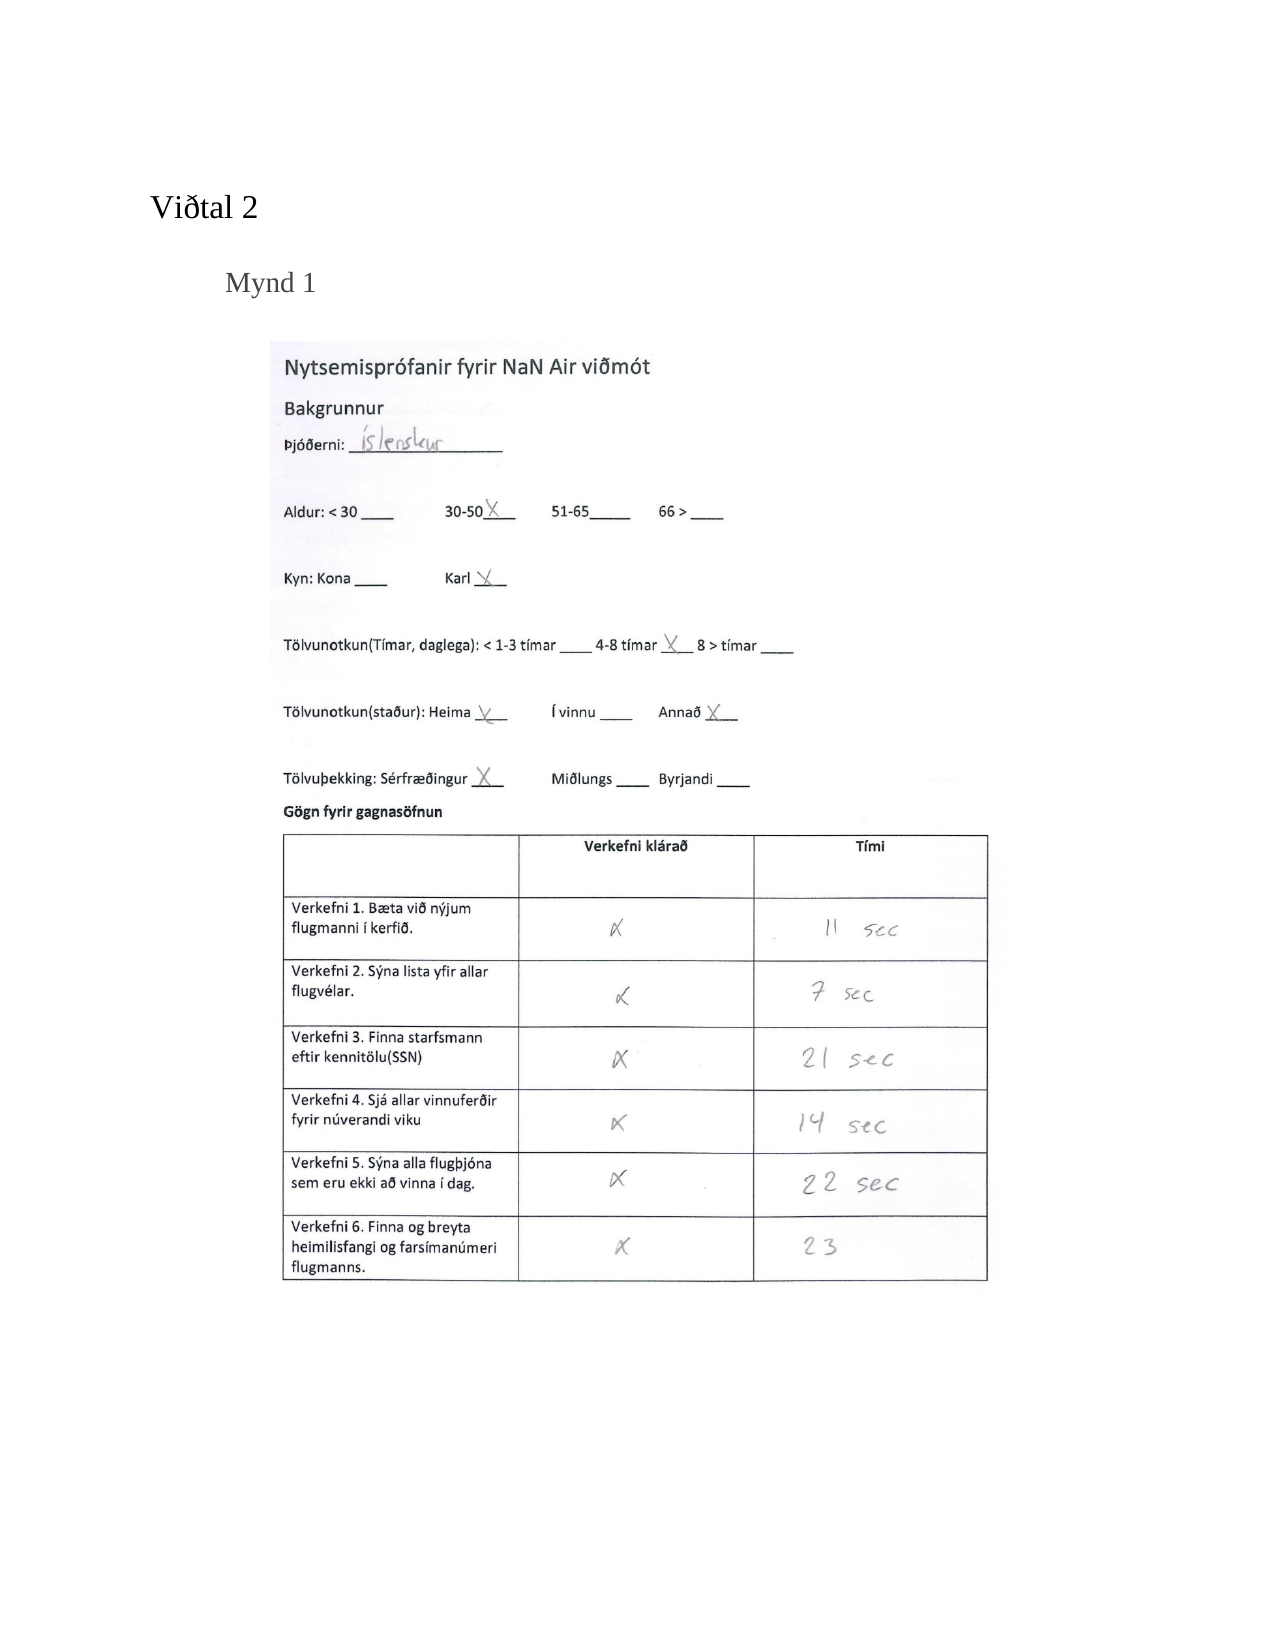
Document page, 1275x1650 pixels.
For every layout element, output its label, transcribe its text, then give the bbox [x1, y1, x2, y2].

subtitle Mynd 1 [150, 265, 1125, 298]
picture [269, 341, 1006, 1292]
subtitle Viðtal 2 [150, 187, 1125, 226]
